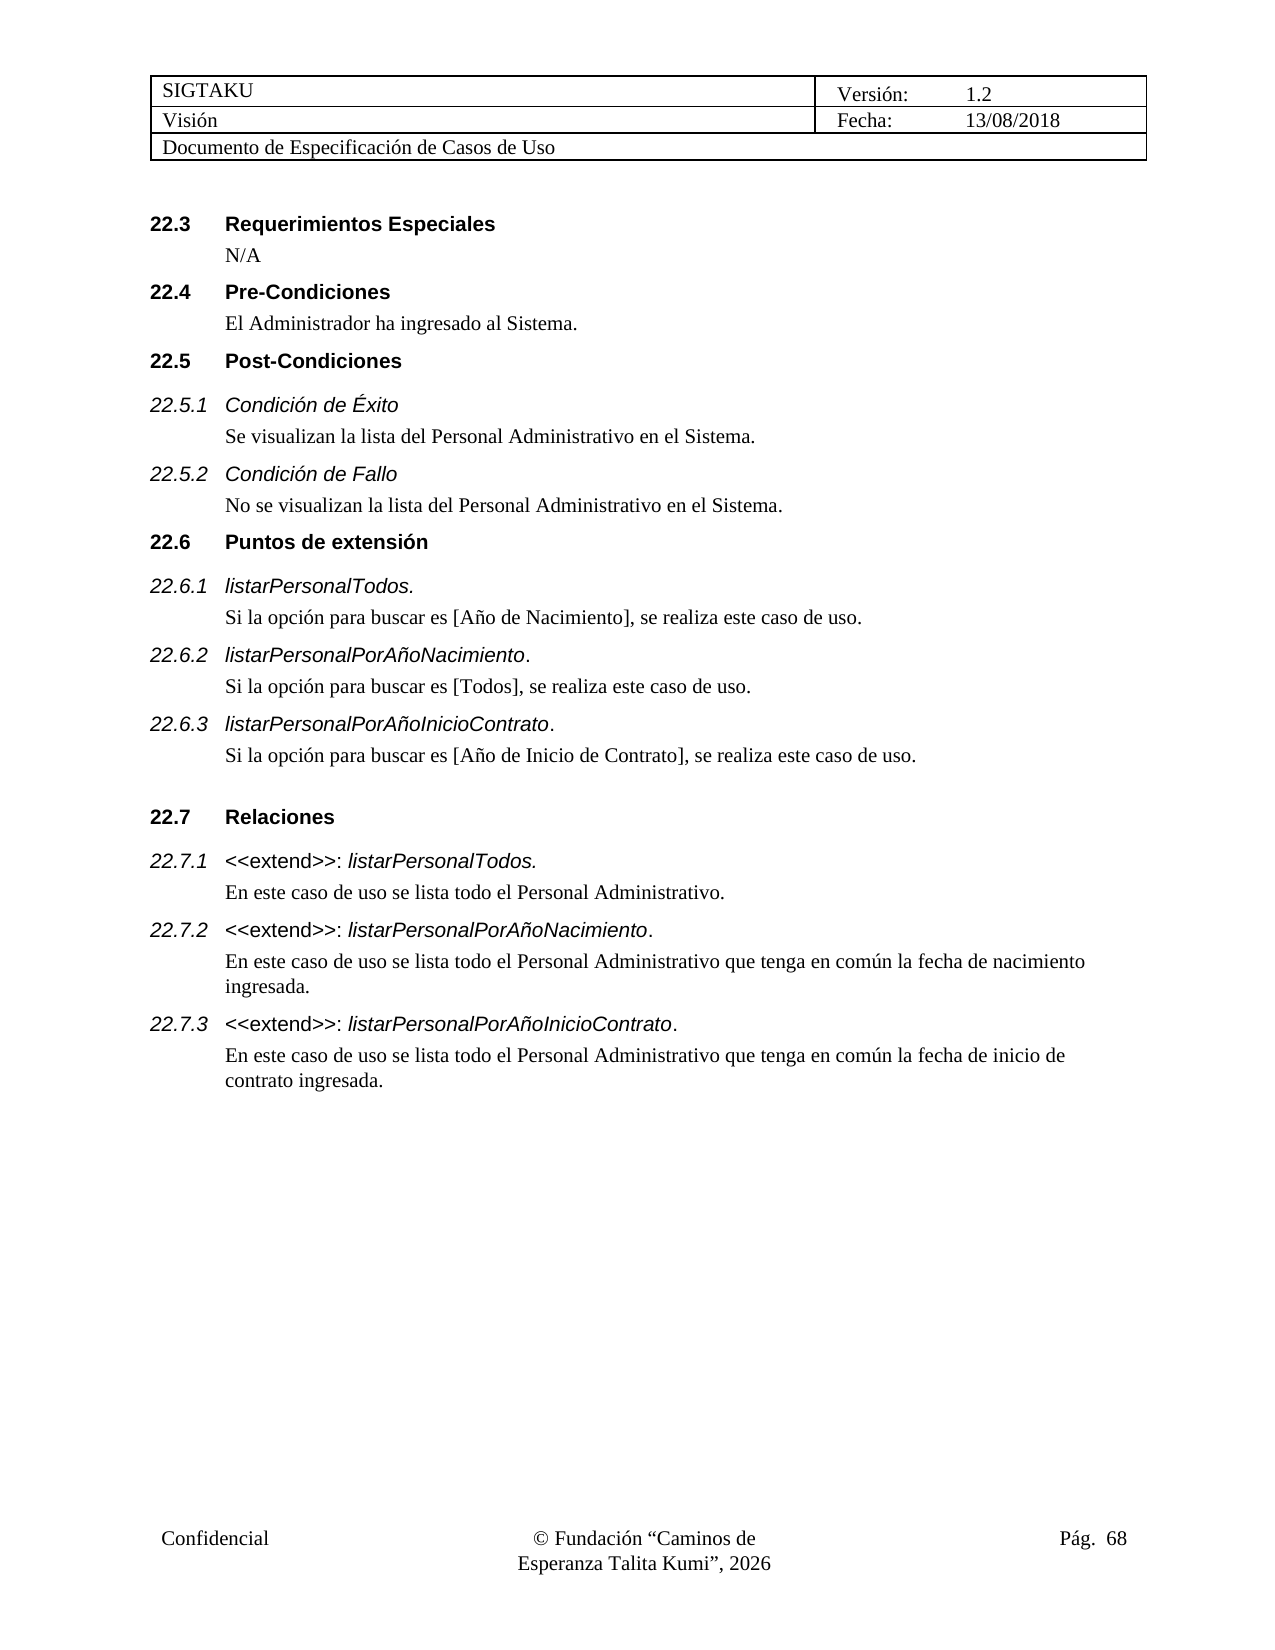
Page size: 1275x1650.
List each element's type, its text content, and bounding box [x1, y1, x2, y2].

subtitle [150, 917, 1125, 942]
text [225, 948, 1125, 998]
subtitle Condición de Éxito [150, 392, 1125, 417]
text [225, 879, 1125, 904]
subtitle Pre-Condiciones [150, 279, 1125, 304]
text Si la opción para buscar es [Año de Nacimiento], se realiza este caso de uso. [225, 604, 1125, 629]
subtitle Post-Condiciones [150, 348, 1125, 373]
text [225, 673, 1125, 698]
text N/A [225, 242, 1125, 267]
text Se visualizan la lista del Personal Administrativo en el Sistema. [150, 423, 1125, 448]
text No se visualizan la lista del Personal Administrativo en el Sistema. [225, 492, 1125, 517]
subtitle Requerimientos Especiales [150, 210, 1125, 235]
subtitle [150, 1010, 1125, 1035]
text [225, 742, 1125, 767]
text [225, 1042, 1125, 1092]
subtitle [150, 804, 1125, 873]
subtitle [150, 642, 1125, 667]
subtitle Puntos de extensión [150, 529, 1125, 554]
subtitle Condición de Fallo [150, 460, 1125, 485]
text El Administrador ha ingresado al Sistema. [225, 310, 1125, 335]
subtitle listarPersonalTodos. [150, 573, 1125, 598]
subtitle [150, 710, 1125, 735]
